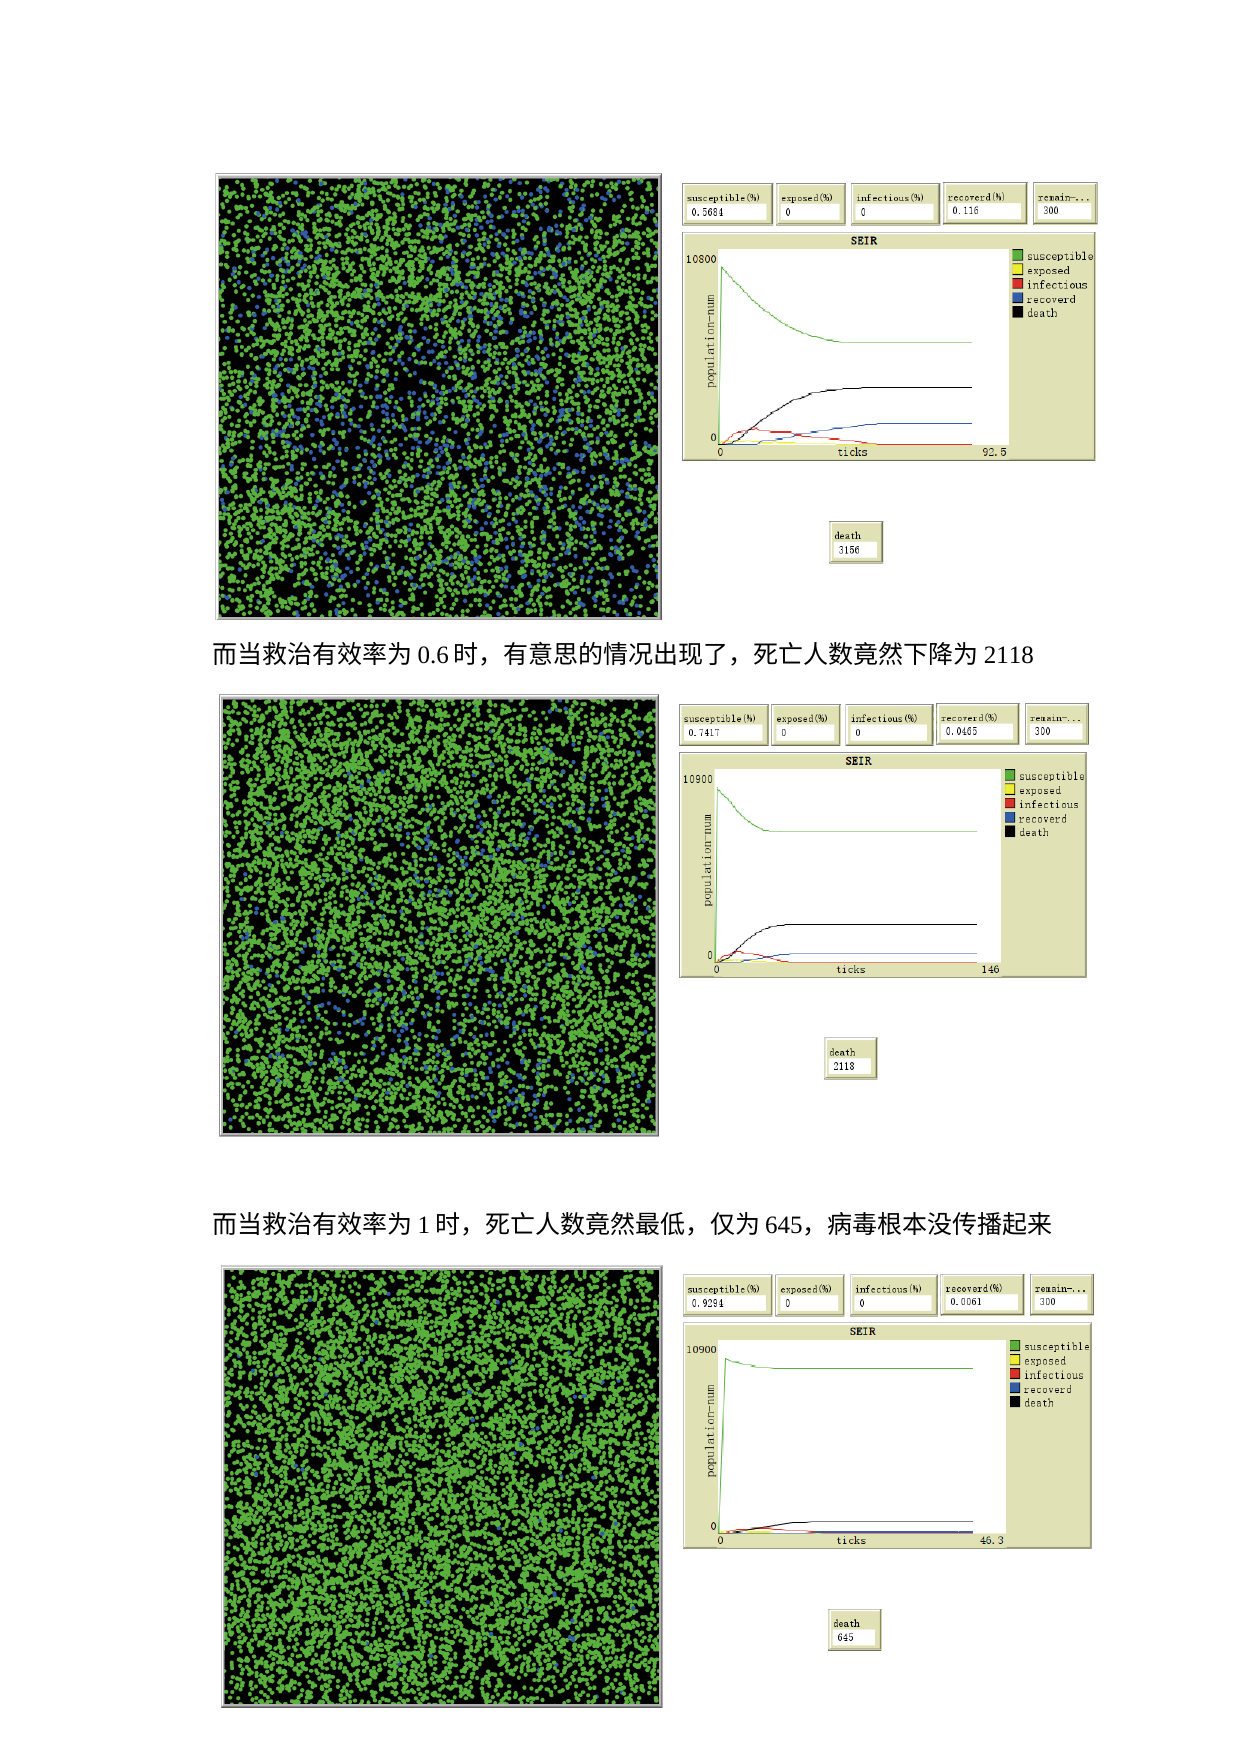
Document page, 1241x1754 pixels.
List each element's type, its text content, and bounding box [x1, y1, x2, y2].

picture [212, 166, 1104, 620]
text 而当救治有效率为0.6时，有意思的情况出现了，死亡人数竟然下降为2118 [175, 634, 1065, 671]
picture [212, 688, 1104, 1148]
picture [212, 1259, 1104, 1724]
text 而当救治有效率为1时，死亡人数竟然最低，仅为645，病毒根本没传播起来 [175, 1205, 1065, 1241]
